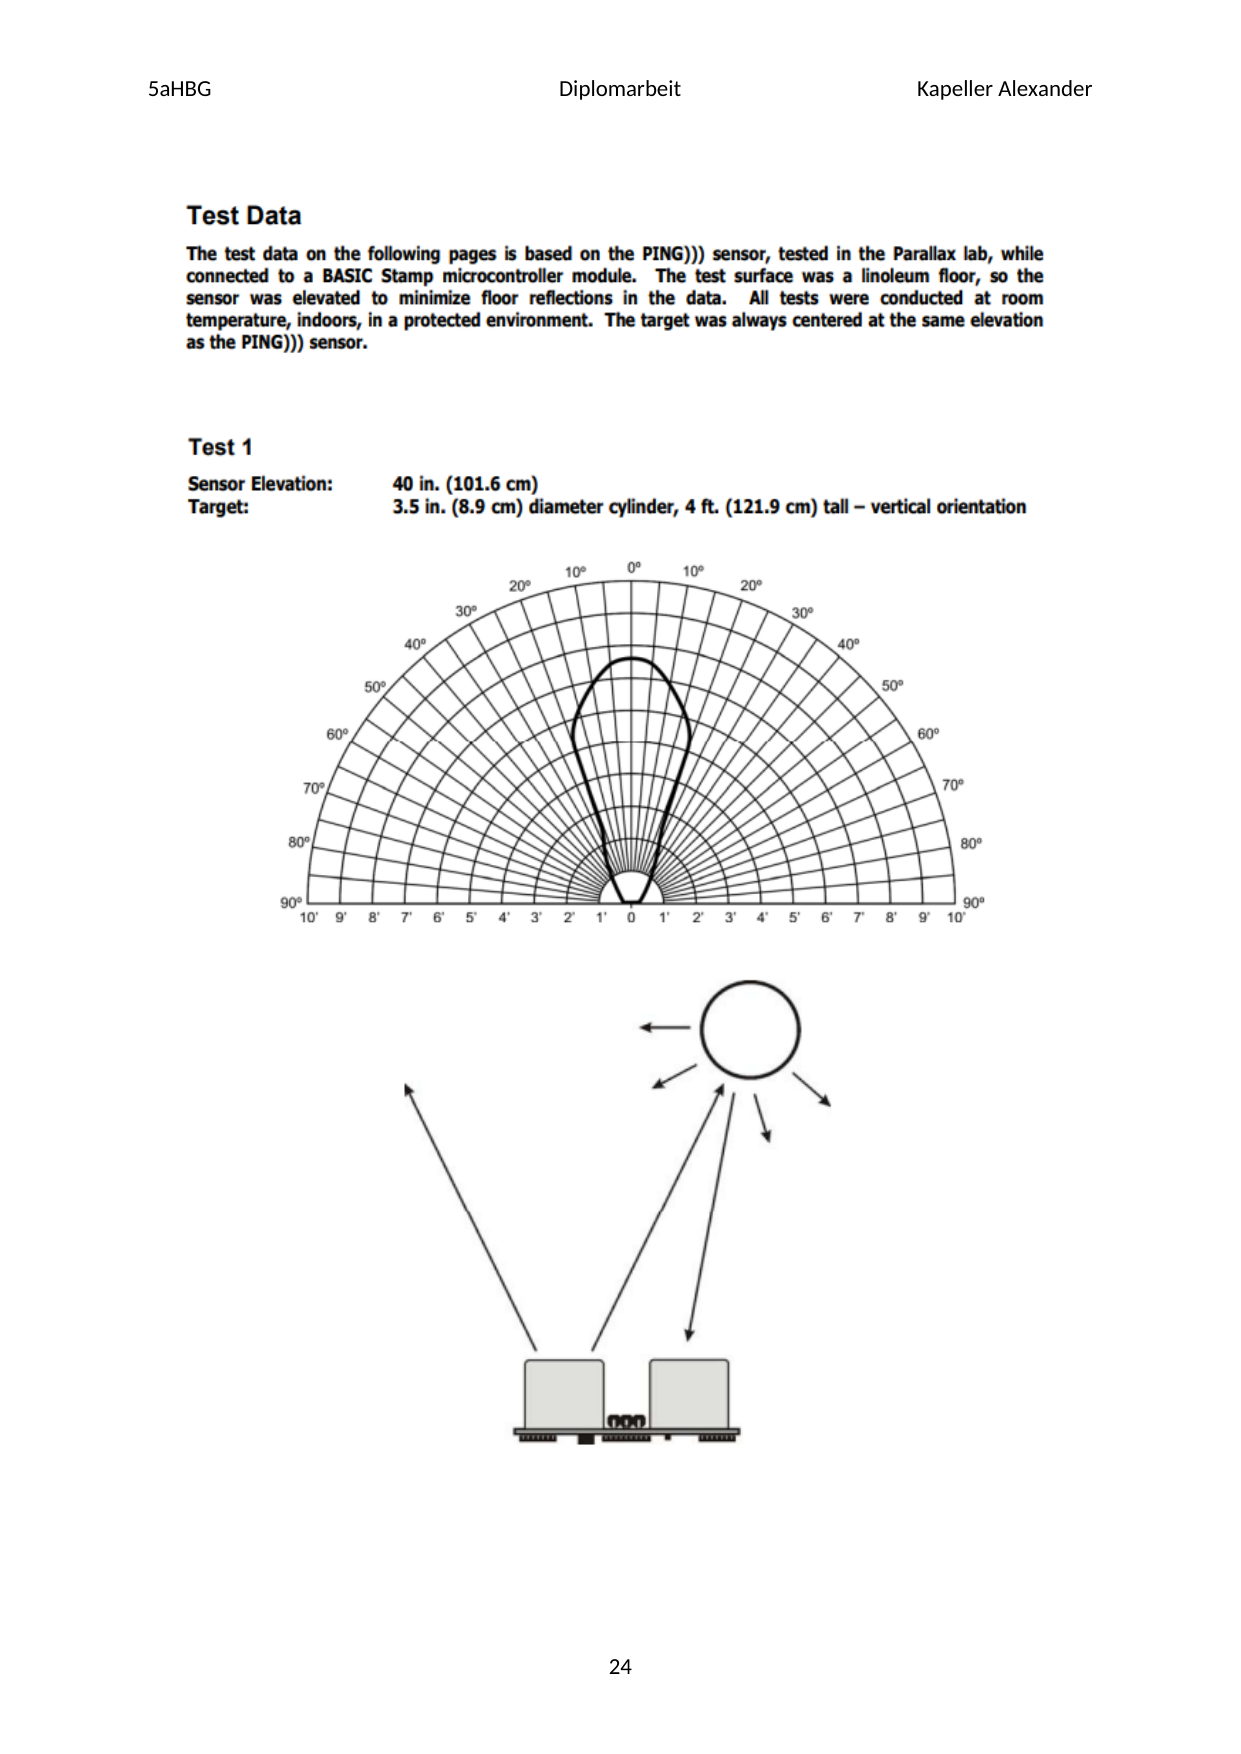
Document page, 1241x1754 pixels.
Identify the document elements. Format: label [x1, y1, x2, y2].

picture [177, 194, 1063, 364]
picture [177, 969, 1063, 1481]
picture [177, 429, 1063, 951]
